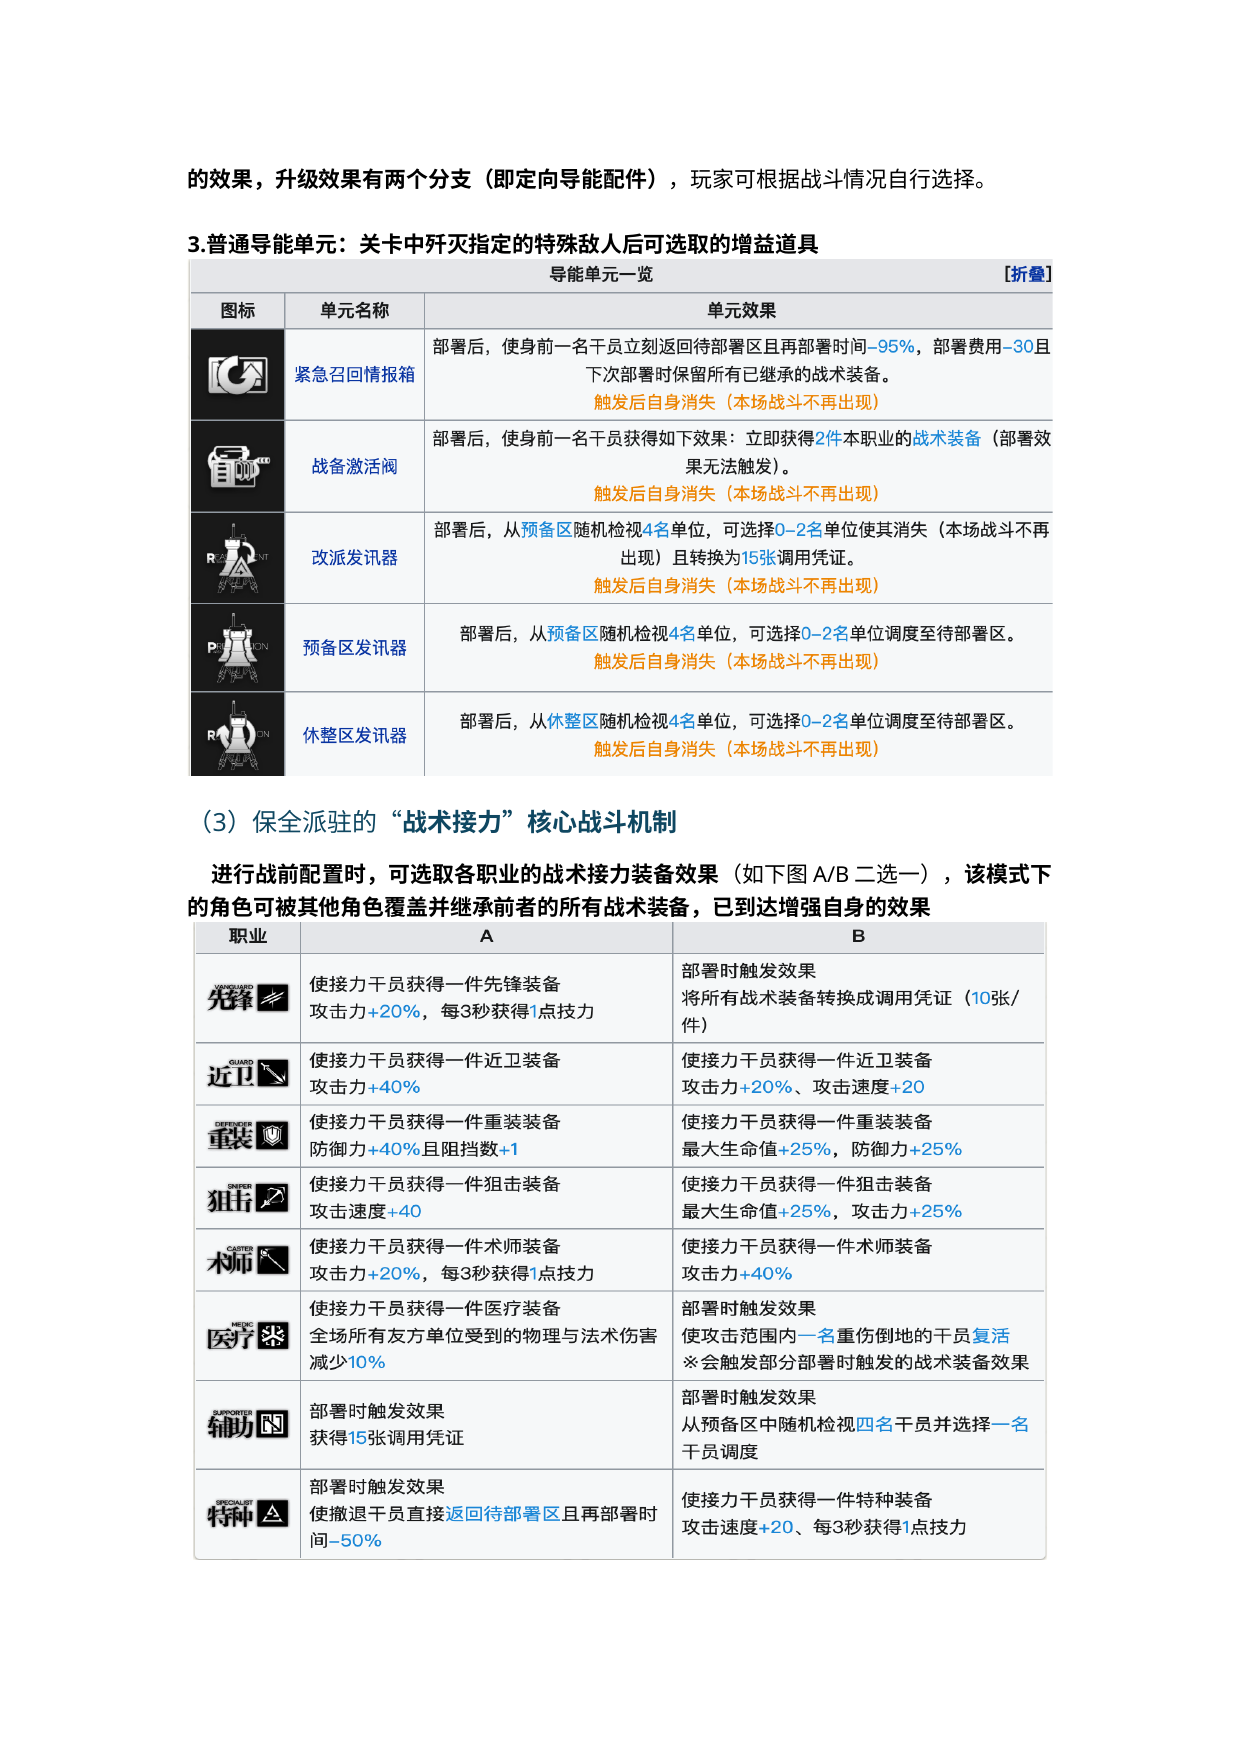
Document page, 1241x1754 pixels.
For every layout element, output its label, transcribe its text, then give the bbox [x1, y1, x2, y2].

text 3.普通导能单元：关卡中歼灭指定的特殊敌人后可选取的增益道具 [187, 227, 1053, 259]
picture [193, 922, 1048, 1560]
text 进行战前配置时，可选取各职业的战术接力装备效果（如下图A/B二选一），该模式下的角色可被其他角色覆盖并继承前者的所有战术装备，已到达增强自身的效果 [187, 857, 1053, 922]
picture [187, 259, 1053, 776]
subtitle （3）保全派驻的“战术接力”核心战斗机制 [187, 788, 1053, 853]
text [187, 162, 1053, 194]
